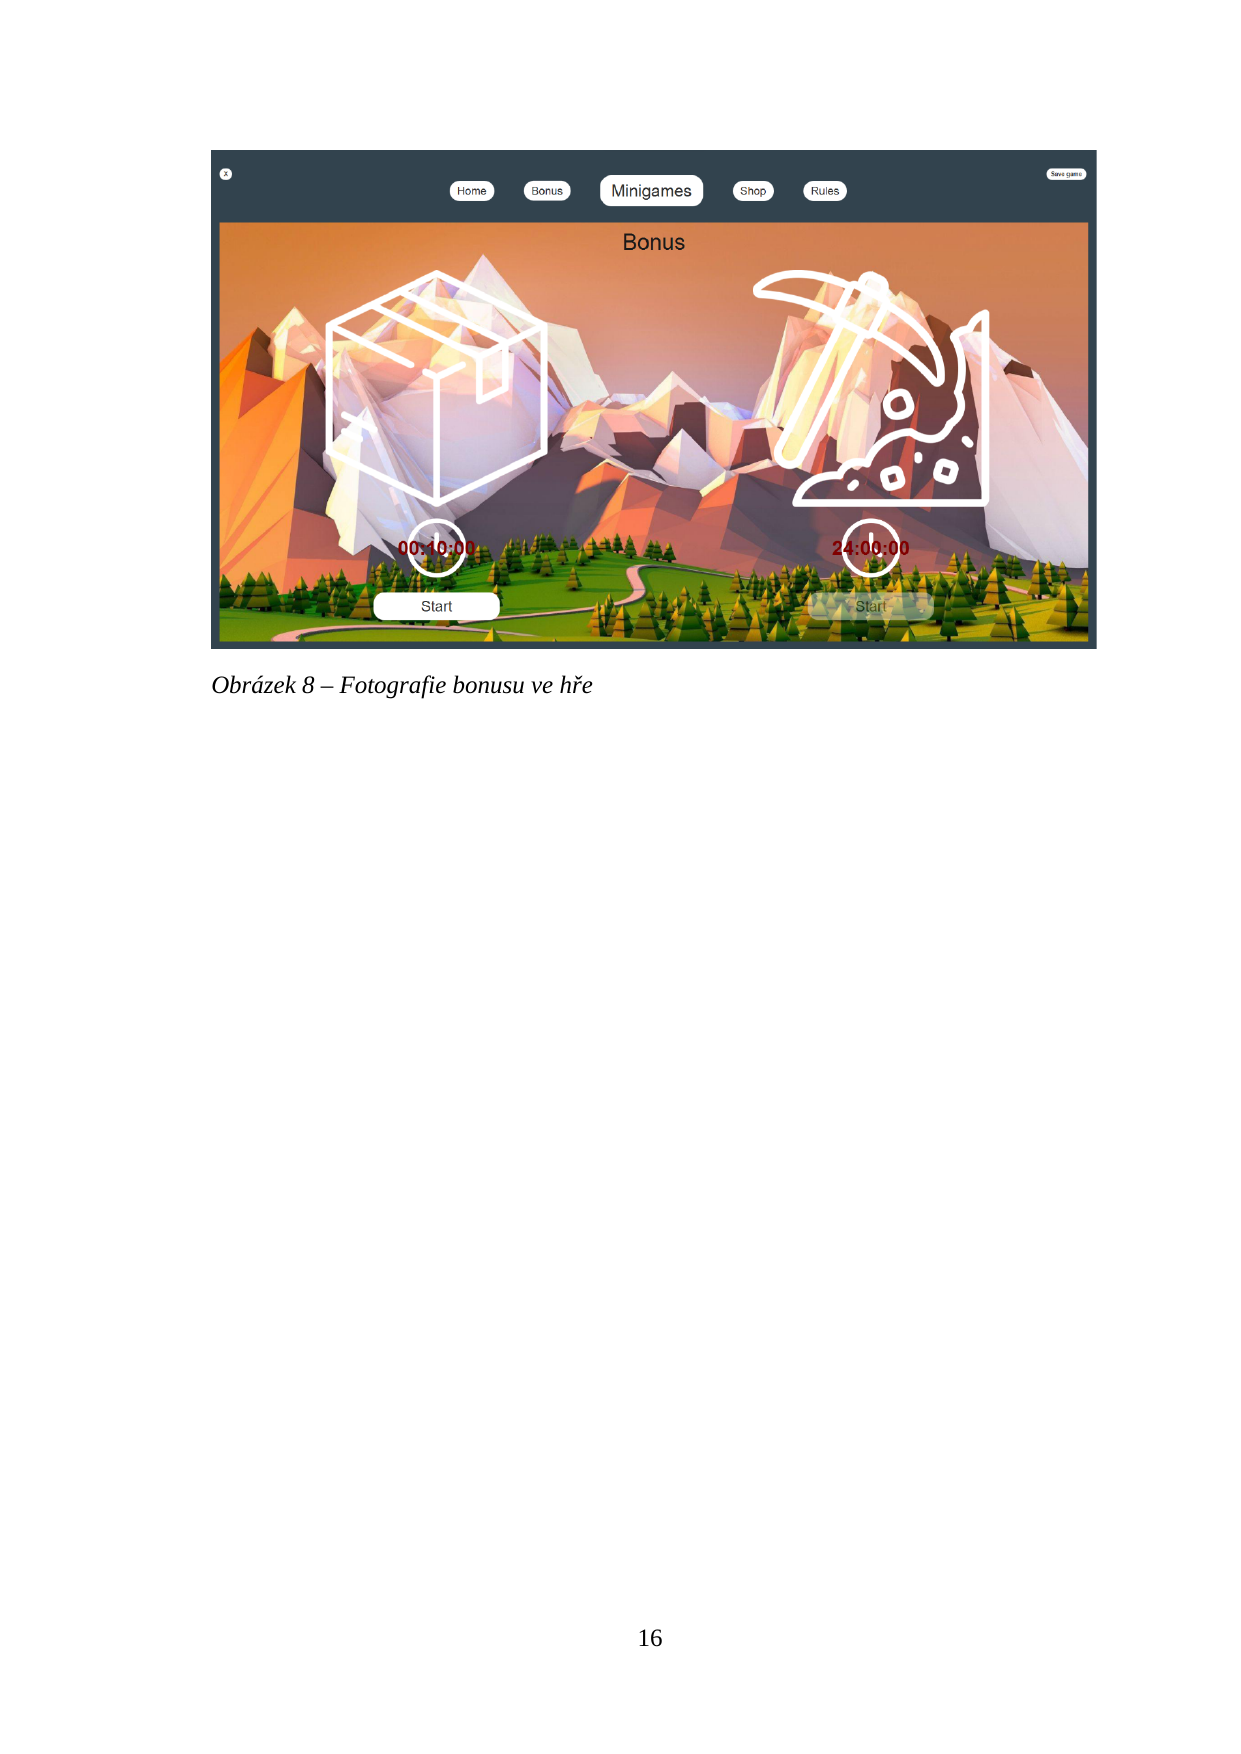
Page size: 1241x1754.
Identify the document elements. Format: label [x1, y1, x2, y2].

picture [211, 150, 1097, 649]
